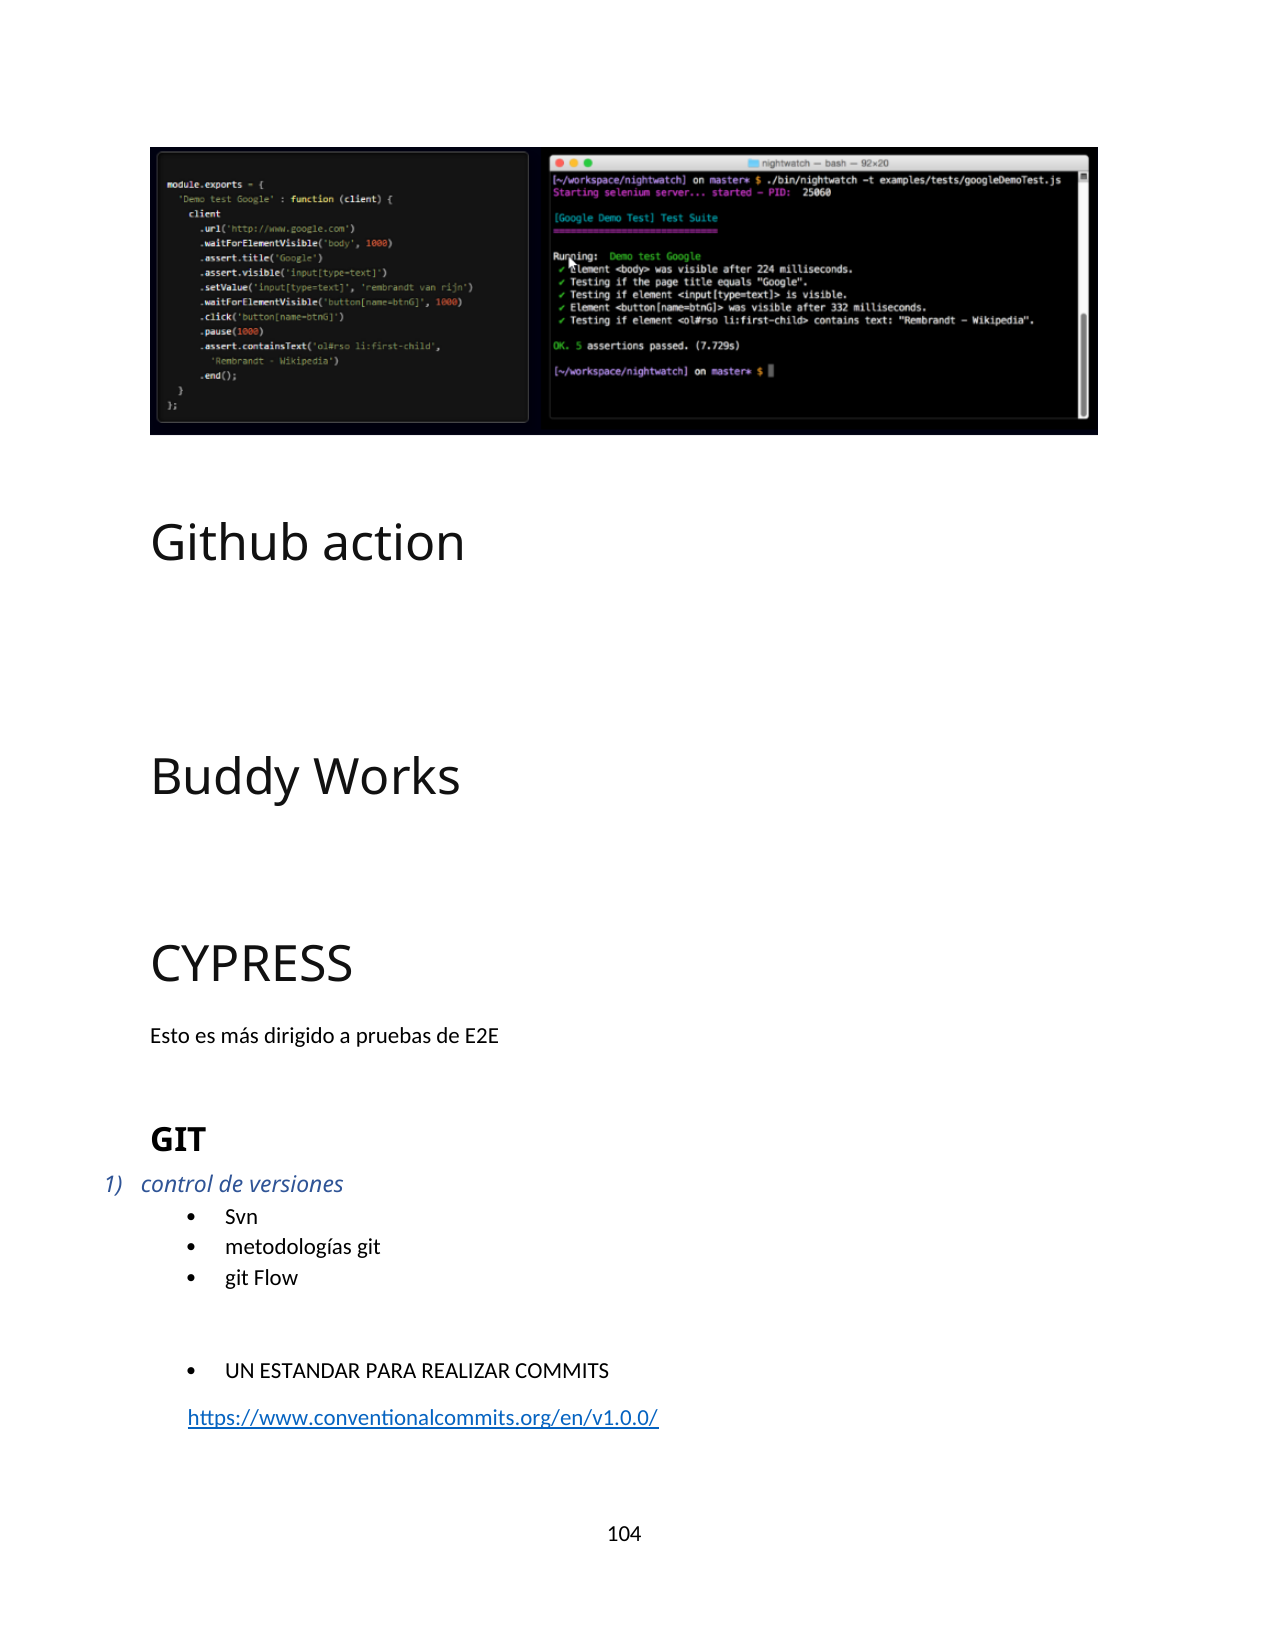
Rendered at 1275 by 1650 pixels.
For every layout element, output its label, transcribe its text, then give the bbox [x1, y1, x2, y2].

subtitle Github action [150, 507, 1098, 575]
picture [150, 147, 1098, 445]
subtitle control de versiones [103, 1168, 1098, 1200]
subtitle GIT [150, 1115, 1098, 1161]
subtitle CYPRESS [150, 928, 1098, 996]
list metodologías git [187, 1232, 1098, 1260]
list git Flow [187, 1263, 1098, 1291]
list Svn [187, 1202, 1098, 1230]
text https://www.conventionalcommits.org/en/v1.0.0/ [150, 1403, 1098, 1431]
subtitle Buddy Works [150, 741, 1098, 809]
text Esto es más dirigido a pruebas de E2E [150, 1022, 1098, 1049]
list UN ESTANDAR PARA REALIZAR COMMITS [187, 1356, 1098, 1384]
